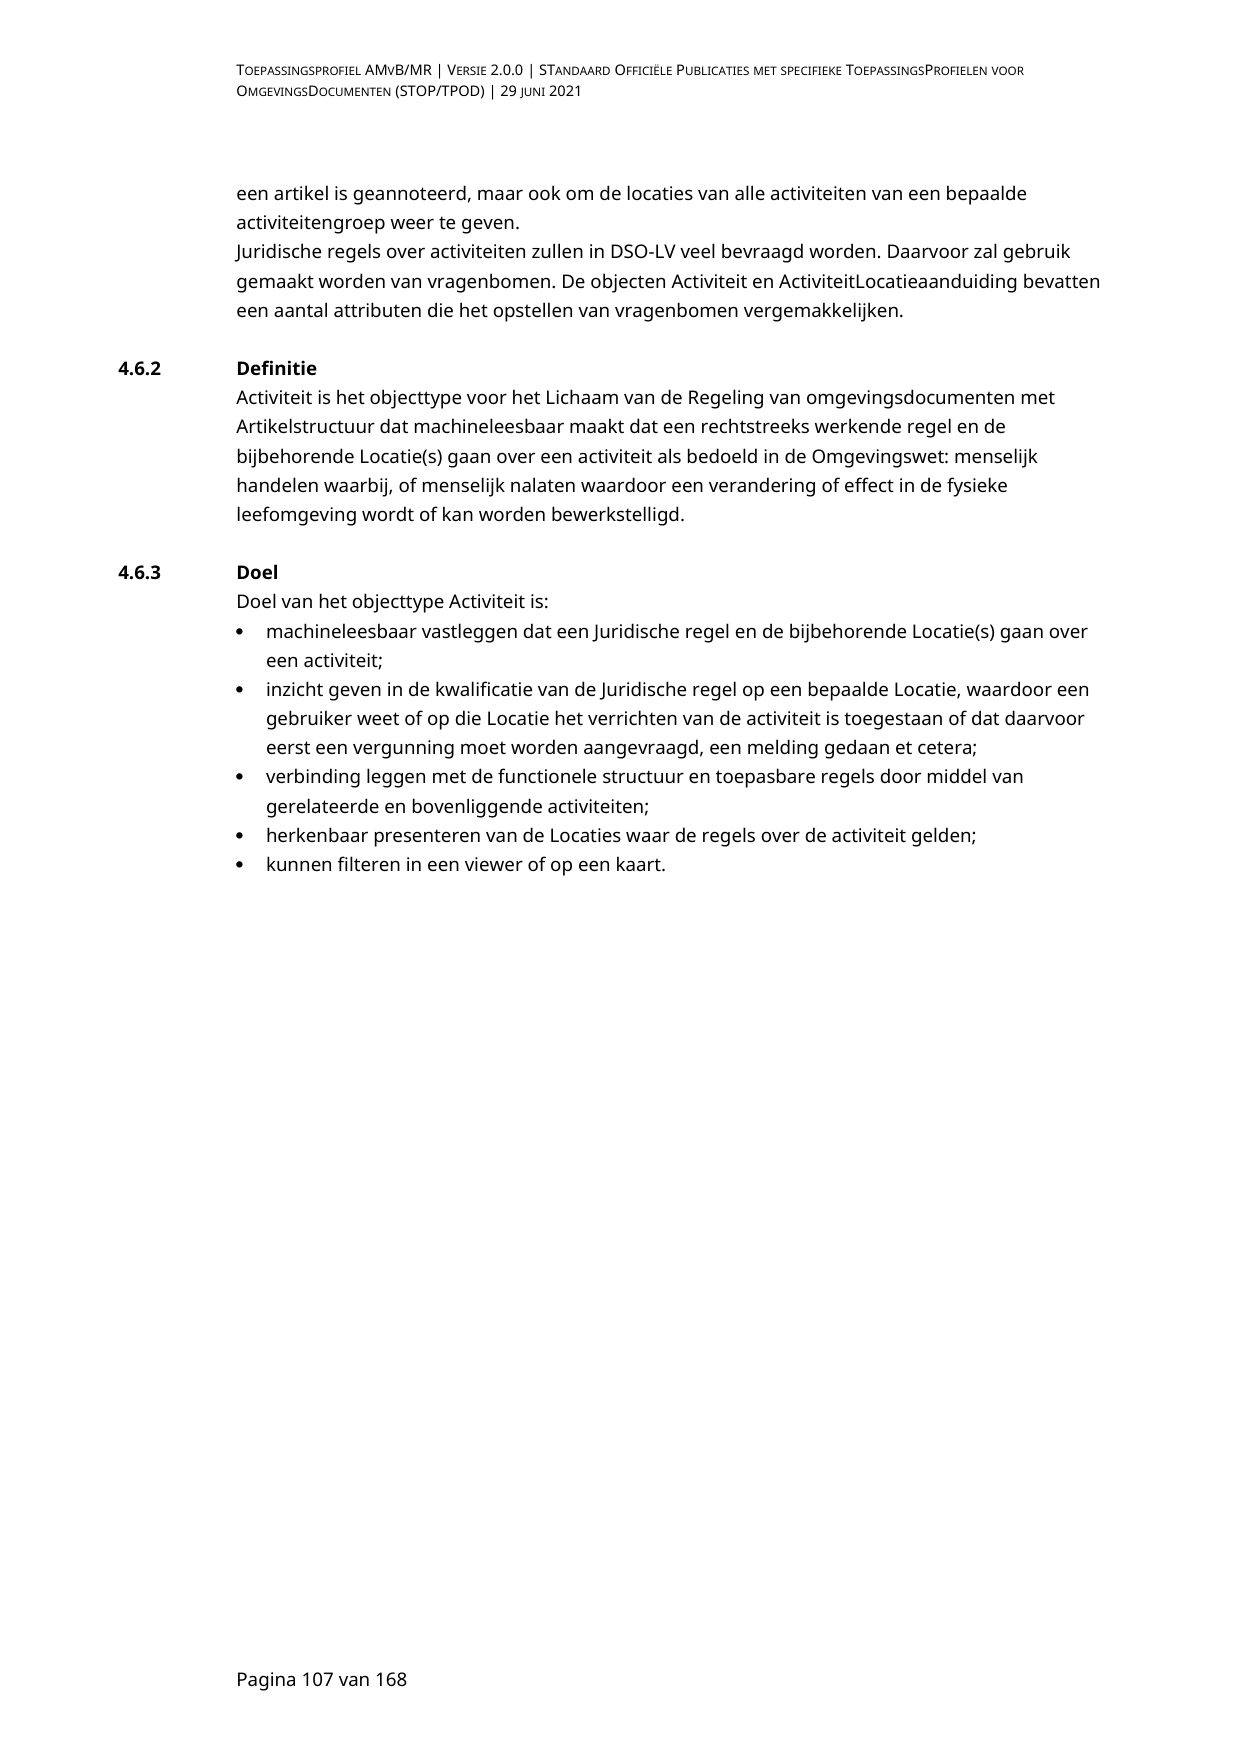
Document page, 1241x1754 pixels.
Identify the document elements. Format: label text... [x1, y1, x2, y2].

text machineleesbaar vastleggen dat een Juridische regel en de bijbehorende Locatie(s) gaan over een activiteit; [236, 615, 1122, 673]
text Activiteit is het objecttype voor het Lichaam van de Regeling van omgevingsdocumenten met Artikelstructuur dat machineleesbaar maakt dat een rechtstreeks werkende regel en de bijbehorende Locatie(s) gaan over een activiteit als bedoeld in de Omgevingswet: menselijk handelen waarbij, of menselijk nalaten waardoor een verandering of effect in de fysieke leefomgeving wordt of kan worden bewerkstelligd. [236, 381, 1122, 527]
text kunnen filteren in een viewer of op een kaart. [236, 848, 1122, 877]
subtitle Doel [118, 556, 1122, 586]
text verbinding leggen met de functionele structuur en toepasbare regels door middel van gerelateerde en bovenliggende activiteiten; [236, 761, 1122, 819]
text herkenbaar presenteren van de Locaties waar de regels over de activiteit gelden; [236, 819, 1122, 848]
text Doel van het objecttype Activiteit is: [236, 586, 1122, 615]
subtitle Definitie [118, 352, 1122, 381]
text Juridische regels over activiteiten zullen in DSO-LV veel bevraagd worden. Daarvoor zal gebruik gemaakt worden van vragenbomen. De objecten Activiteit en ActiviteitLocatieaanduiding bevatten een aantal attributen die het opstellen van vragenbomen vergemakkelijken. [236, 236, 1122, 323]
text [236, 177, 1122, 236]
text inzicht geven in de kwalificatie van de Juridische regel op een bepaalde Locatie, waardoor een gebruiker weet of op die Locatie het verrichten van de activiteit is toegestaan of dat daarvoor eerst een vergunning moet worden aangevraagd, een melding gedaan et cetera; [236, 673, 1122, 761]
